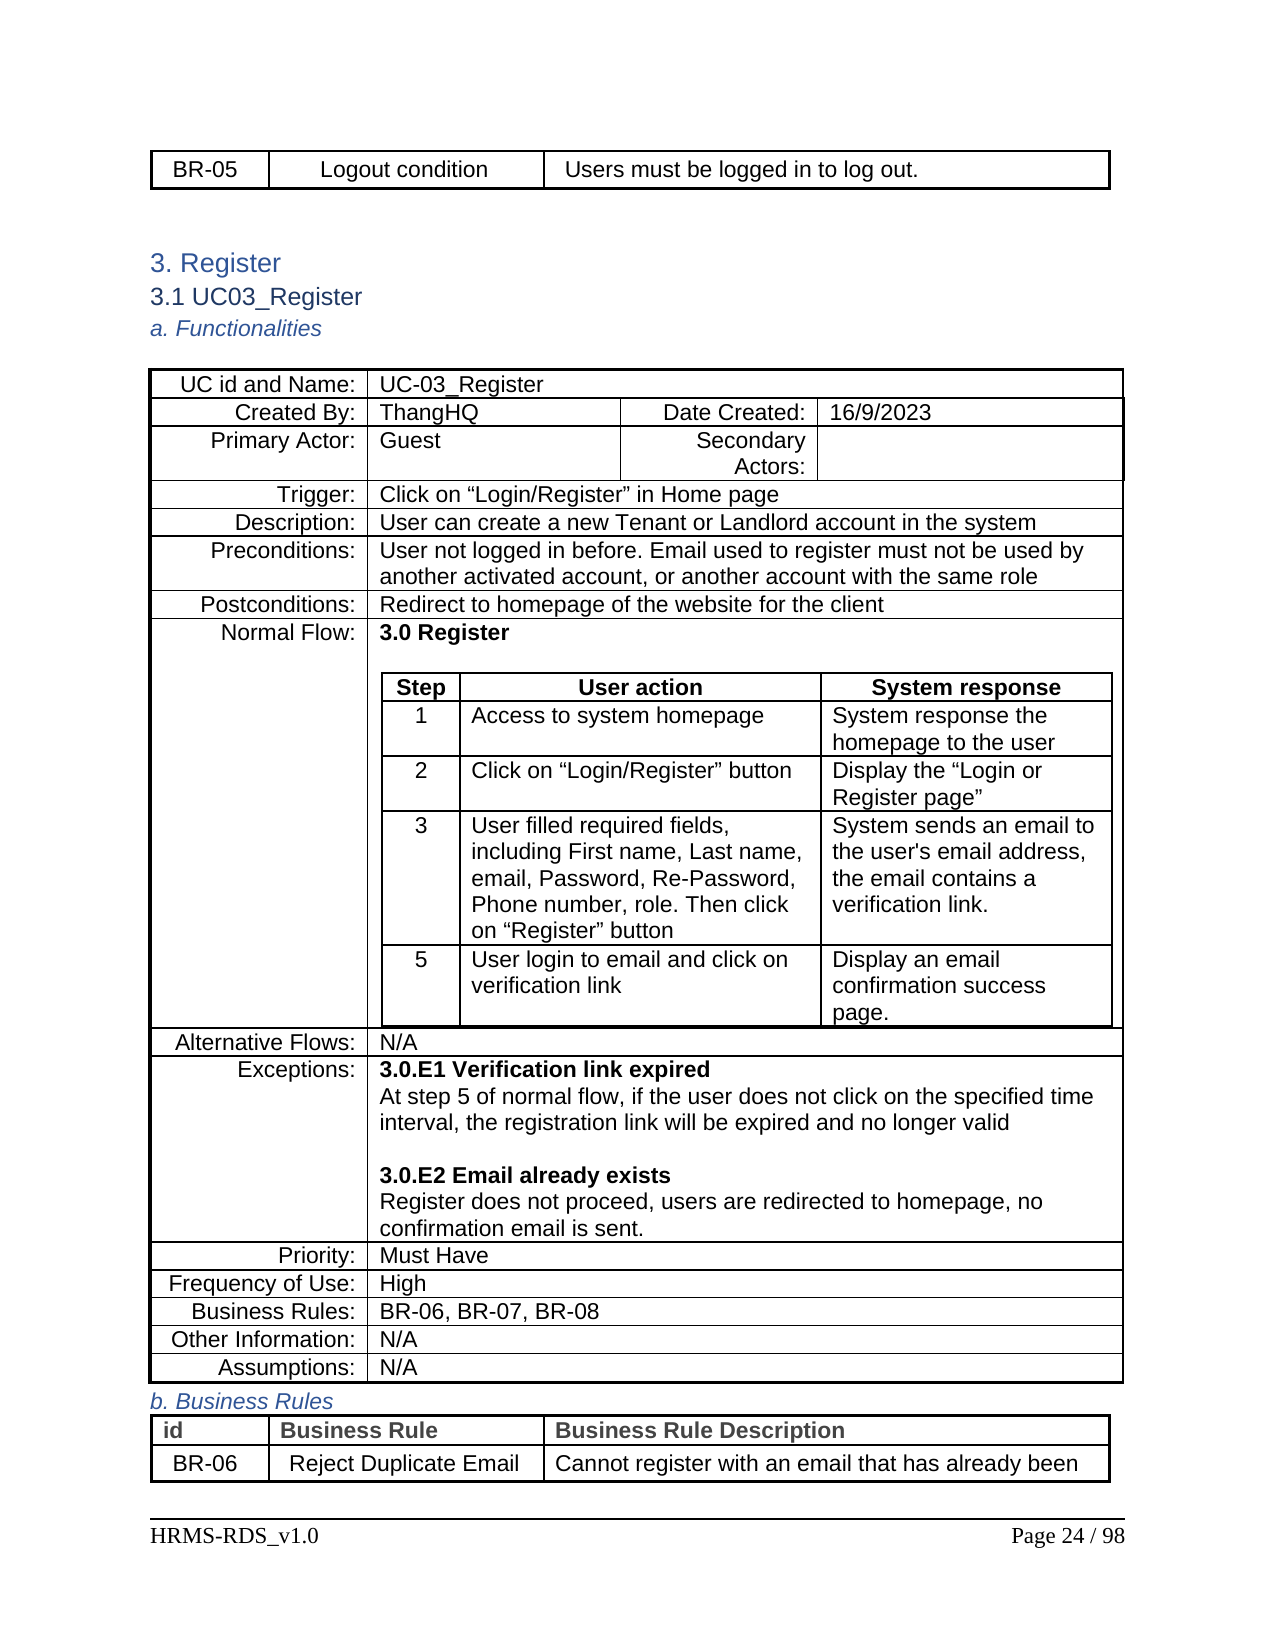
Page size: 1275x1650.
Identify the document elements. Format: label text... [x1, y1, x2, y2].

table_cell Priority: [152, 1243, 367, 1269]
table_cell Must Have [368, 1243, 1122, 1269]
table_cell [270, 1446, 543, 1480]
table_cell High [368, 1271, 1122, 1297]
subtitle 3. Register [150, 247, 1125, 278]
table_cell N/A [368, 1029, 1122, 1055]
table_cell 16/9/2023 [818, 399, 1122, 425]
table_cell 3.0 Register [368, 619, 1122, 1027]
subtitle a. Functionalities [150, 315, 1125, 341]
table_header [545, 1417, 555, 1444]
table_cell [818, 427, 1122, 479]
table_cell Click on “Login/Register” in Home page [368, 481, 1122, 507]
table_cell Alternative Flows: [152, 1029, 367, 1055]
table_cell Description: [152, 509, 367, 535]
table_header UC-03_Register [368, 371, 1122, 397]
table_cell Logout condition [270, 152, 543, 187]
table_cell Assumptions: [152, 1354, 367, 1381]
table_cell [545, 1446, 1108, 1480]
table_cell N/A [368, 1354, 1122, 1381]
table_cell Exceptions: [152, 1057, 367, 1241]
subtitle 3.1 UC03_Register [150, 282, 1125, 311]
table_cell BR-05 [153, 152, 268, 187]
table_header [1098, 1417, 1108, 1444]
table_cell Primary Actor: [152, 427, 367, 479]
table_cell BR-06, BR-07, BR-08 [368, 1298, 1122, 1325]
table_cell Postconditions: [152, 591, 367, 617]
table_cell Date Created: [621, 399, 817, 425]
table_cell BR-06 [153, 1446, 268, 1480]
table_cell Users must be logged in to log out. [545, 152, 1108, 187]
table_cell 3.0.E1 Verification link expired At step 5 of normal flow, if the user does not click on the specified time interval, the registration link will be expired and no longer valid 3.0.E2 Email already exists Register does not proceed, users are redirected to homepage, no confirmation email is sent. [368, 1057, 1122, 1241]
table_cell Secondary Actors: [621, 427, 817, 479]
table_cell User not logged in before. Email used to register must not be used by another activated account, or another account with the same role [368, 537, 1122, 589]
table_cell ThangHQ [368, 399, 620, 425]
table_cell Preconditions: [152, 537, 367, 589]
table_cell N/A [368, 1326, 1122, 1353]
table_cell Redirect to homepage of the website for the client [368, 591, 1122, 617]
table_cell Business Rules: [152, 1298, 367, 1325]
table_cell Normal Flow: [152, 619, 367, 1027]
table_header UC id and Name: [152, 371, 367, 397]
table_cell Other Information: [152, 1326, 367, 1353]
subtitle b. Business Rules [150, 1388, 1125, 1414]
table_cell Frequency of Use: [152, 1271, 367, 1297]
table_cell Trigger: [152, 481, 367, 507]
table_cell User can create a new Tenant or Landlord account in the system [368, 509, 1122, 535]
table_cell Created By: [152, 399, 367, 425]
table_cell Guest [368, 427, 620, 479]
